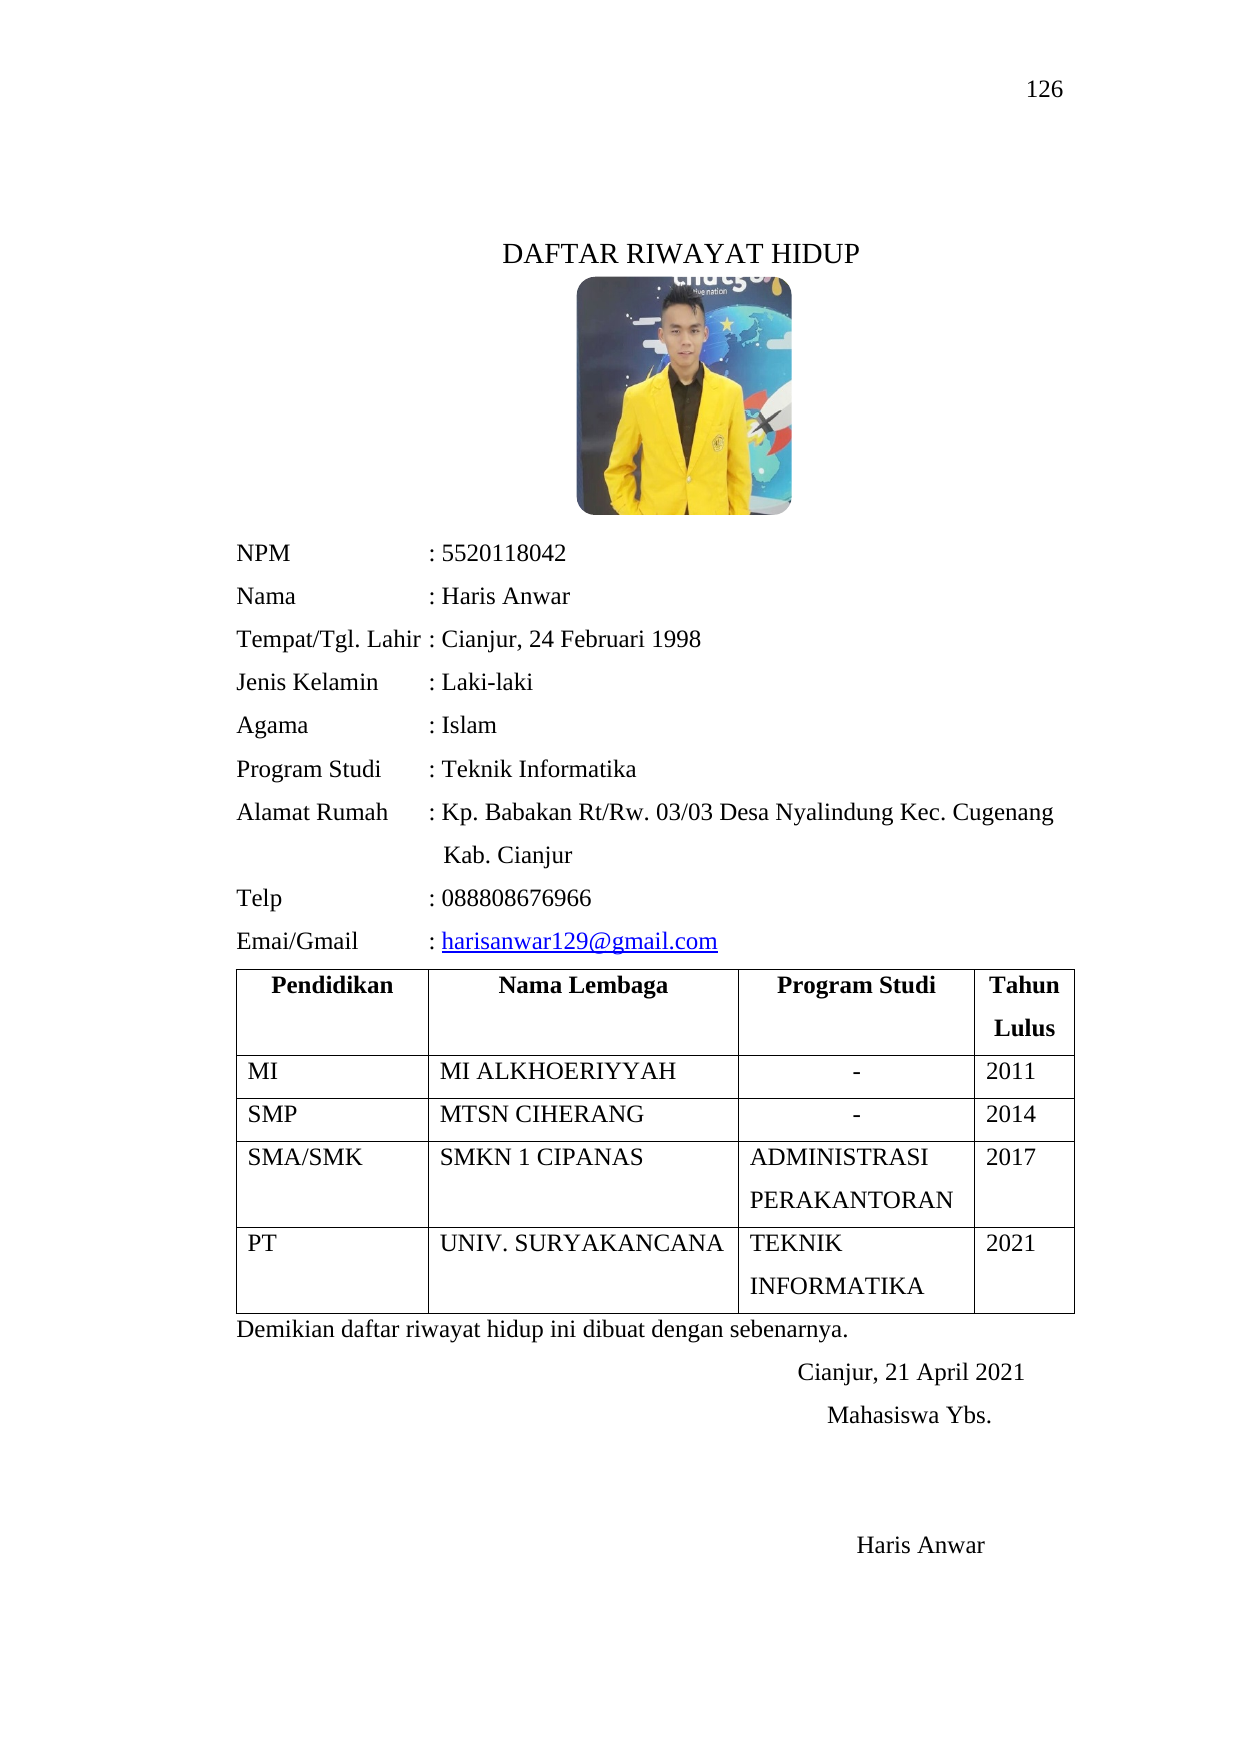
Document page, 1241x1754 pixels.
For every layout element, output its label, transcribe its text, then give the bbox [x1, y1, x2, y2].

table_header Program Studi [739, 970, 974, 1055]
table_cell 2017 [975, 1142, 1074, 1227]
text DAFTAR RIWAYAT HIDUP [236, 236, 1063, 270]
table_cell MTSN CIHERANG [429, 1099, 738, 1141]
table_cell SMA/SMK [237, 1142, 428, 1227]
text Jenis Kelamin : Laki-laki [236, 667, 1063, 696]
text Kab. Cianjur [236, 840, 1063, 869]
table_cell SMKN 1 CIPANAS [429, 1142, 738, 1227]
table_cell SMP [237, 1099, 428, 1141]
text Telp : 088808676966 [236, 883, 1063, 912]
table_cell - [739, 1056, 974, 1098]
table_header Nama Lembaga [429, 970, 738, 1055]
text Demikian daftar riwayat hidup ini dibuat dengan sebenarnya. [236, 1314, 1063, 1343]
table_header Pendidikan [237, 970, 428, 1055]
table_cell MI [237, 1056, 428, 1098]
text Agama : Islam [236, 711, 1063, 739]
text Alamat Rumah : Kp. Babakan Rt/Rw. 03/03 Desa Nyalindung Kec. Cugenang [236, 797, 1063, 826]
picture [576, 276, 792, 515]
table_cell ADMINISTRASI PERAKANTORAN [739, 1142, 974, 1227]
text Program Studi : Teknik Informatika [236, 754, 1063, 782]
table_cell 2014 [975, 1099, 1074, 1141]
text Cianjur, 21 April 2021 [236, 1357, 1063, 1386]
table_cell 2011 [975, 1056, 1074, 1098]
table_cell TEKNIK INFORMATIKA [739, 1228, 974, 1313]
text NPM : 5520118042 [236, 538, 1063, 567]
table_cell - [739, 1099, 974, 1141]
table_cell MI ALKHOERIYYAH [429, 1056, 738, 1098]
table_cell 2021 [975, 1228, 1074, 1313]
text Tempat/Tgl. Lahir : Cianjur, 24 Februari 1998 [236, 624, 1063, 653]
table_header Tahun Lulus [975, 970, 1074, 1055]
text Haris Anwar [236, 1530, 1063, 1559]
table_cell PT [237, 1228, 428, 1313]
text Emai/Gmail : harisanwar129@gmail.com [236, 926, 1063, 955]
text Mahasiswa Ybs. [236, 1401, 1063, 1429]
text Nama : Haris Anwar [236, 581, 1063, 610]
table_cell UNIV. SURYAKANCANA [429, 1228, 738, 1313]
